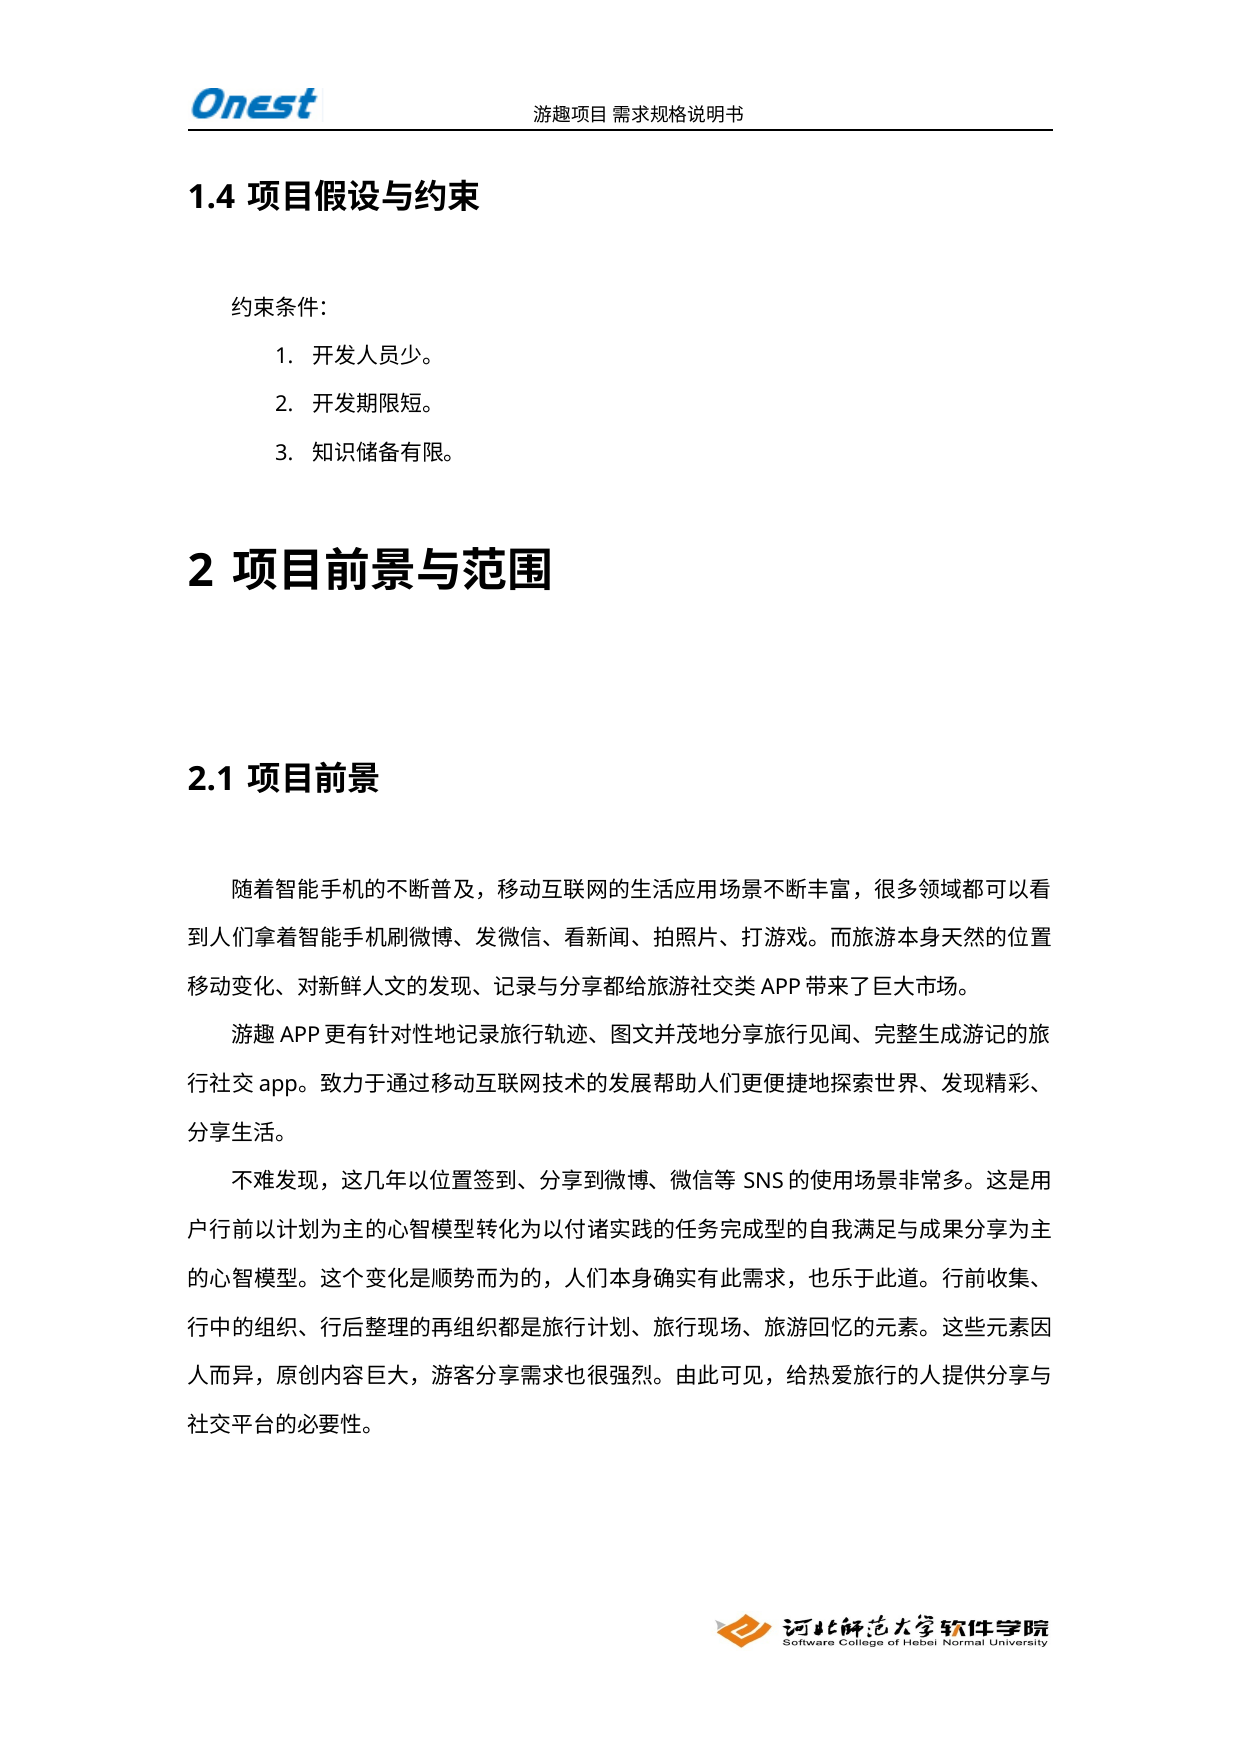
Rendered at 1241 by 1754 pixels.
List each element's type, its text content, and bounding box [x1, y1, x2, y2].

subtitle 项目前景 [187, 744, 1053, 809]
list 知识储备有限。 [275, 434, 1053, 467]
subtitle 项目前景与范围 [187, 518, 1053, 616]
picture [710, 1611, 1053, 1651]
text 随着智能手机的不断普及，移动互联网的生活应用场景不断丰富，很多领域都可以看到人们拿着智能手机刷微博、发微信、看新闻、拍照片、打游戏。而旅游本身天然的位置移动变化、对新鲜人文的发现、记录与分享都给旅游社交类APP带来了巨大市场。 [187, 871, 1053, 1001]
subtitle 项目假设与约束 [187, 162, 1053, 227]
list 开发人员少。 [275, 338, 1053, 370]
text 游趣APP更有针对性地记录旅行轨迹、图文并茂地分享旅行见闻、完整生成游记的旅行社交app。致力于通过移动互联网技术的发展帮助人们更便捷地探索世界、发现精彩、分享生活。 [187, 1017, 1053, 1147]
text 不难发现，这几年以位置签到、分享到微博、微信等SNS的使用场景非常多。这是用户行前以计划为主的心智模型转化为以付诸实践的任务完成型的自我满足与成果分享为主的心智模型。这个变化是顺势而为的，人们本身确实有此需求，也乐于此道。行前收集、行中的组织、行后整理的再组织都是旅行计划、旅行现场、旅游回忆的元素。这些元素因人而异，原创内容巨大，游客分享需求也很强烈。由此可见，给热爱旅行的人提供分享与社交平台的必要性。 [187, 1163, 1053, 1439]
text 约束条件： [187, 289, 1053, 322]
picture [187, 88, 324, 122]
list 开发期限短。 [275, 386, 1053, 418]
